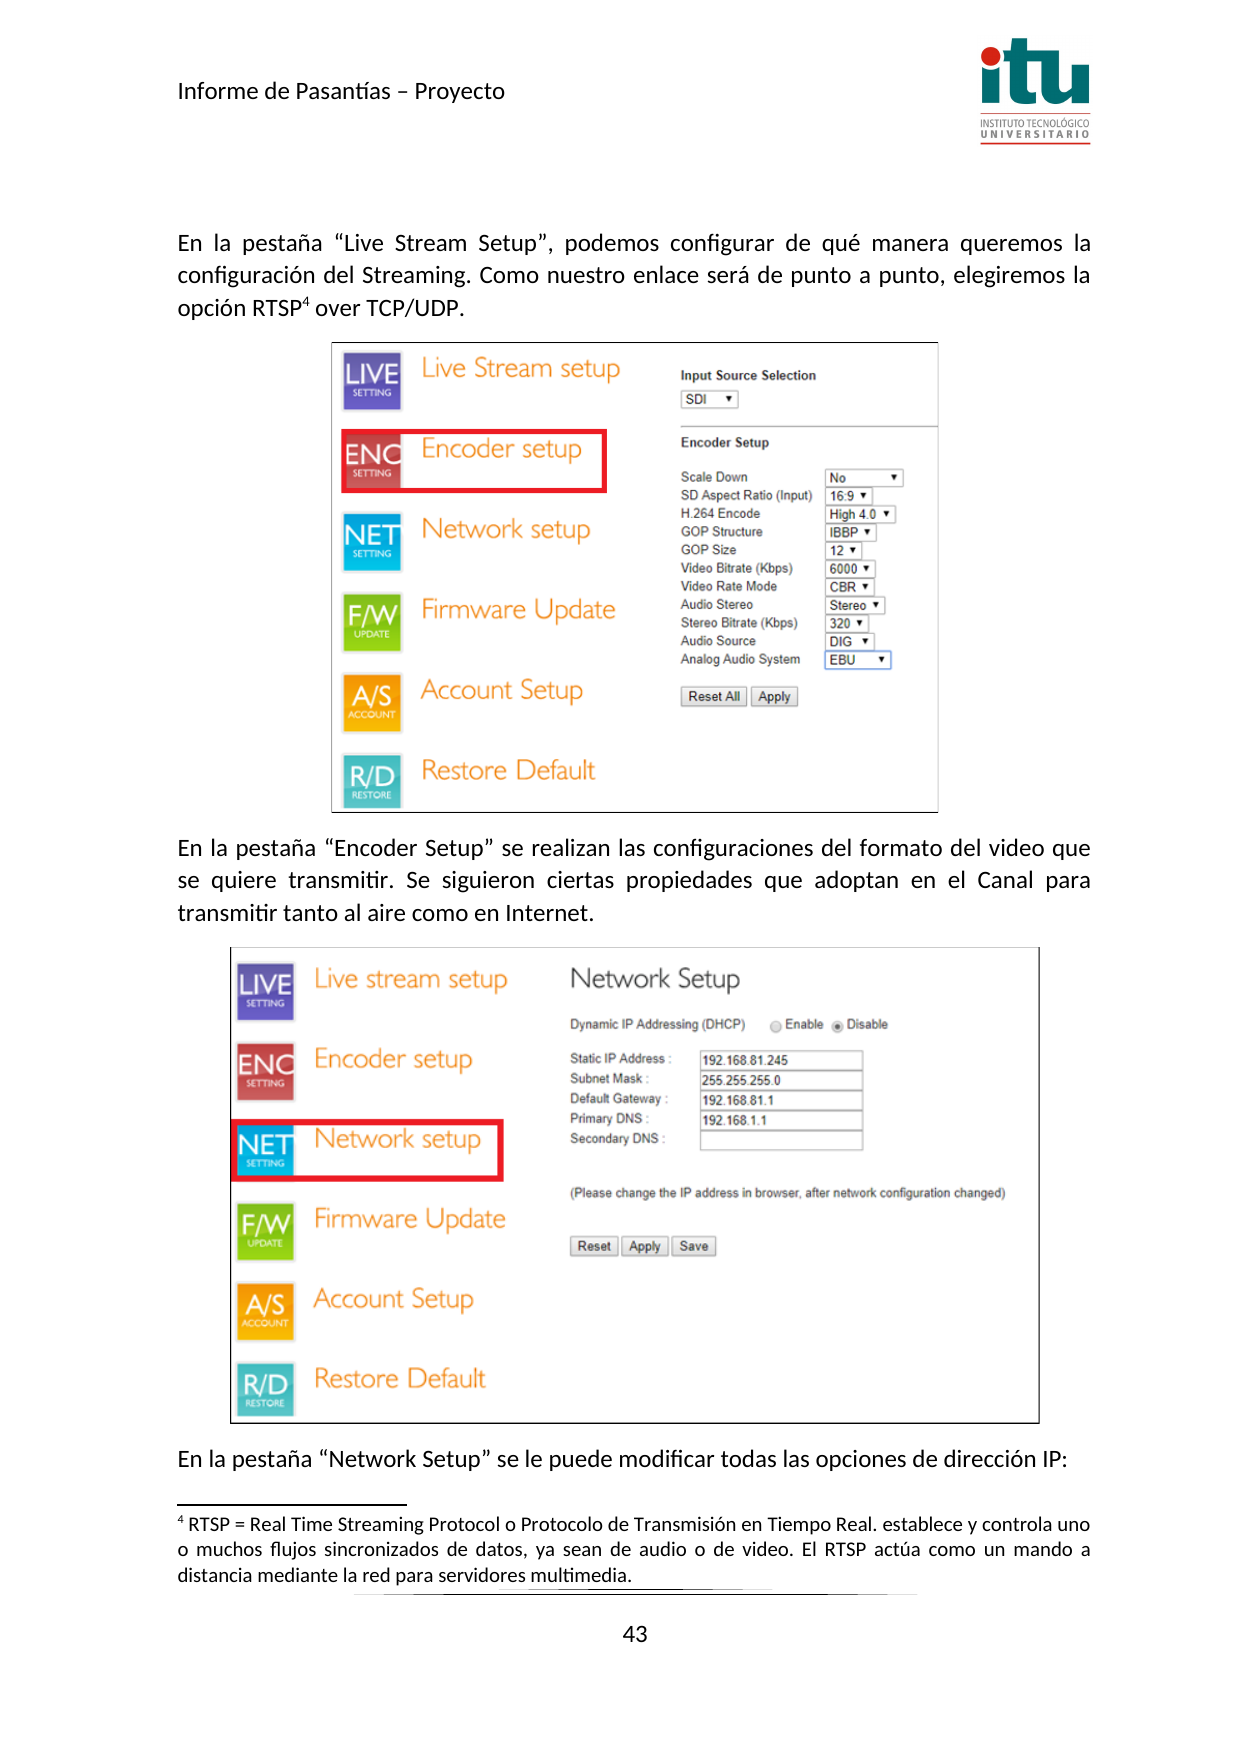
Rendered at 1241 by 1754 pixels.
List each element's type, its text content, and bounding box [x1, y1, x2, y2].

text En la pestaña “Encoder Setup” se realizan las configuraciones del formato del video que se quiere transmitir. Se siguieron ciertas propiedades que adoptan en el Canal para transmitir tanto al aire como en Internet. [177, 832, 1092, 928]
text En la pestaña “Network Setup” se le puede modificar todas las opciones de dirección IP: [177, 1443, 1092, 1473]
text En la pestaña “Live Stream Setup”, podemos configurar de qué manera queremos la configuración del Streaming. Como nuestro enlace será de punto a punto, elegiremos la opción RTSP over TCP/UDP. [177, 227, 1092, 323]
picture [977, 35, 1093, 147]
picture [331, 342, 939, 813]
picture [230, 947, 1040, 1424]
